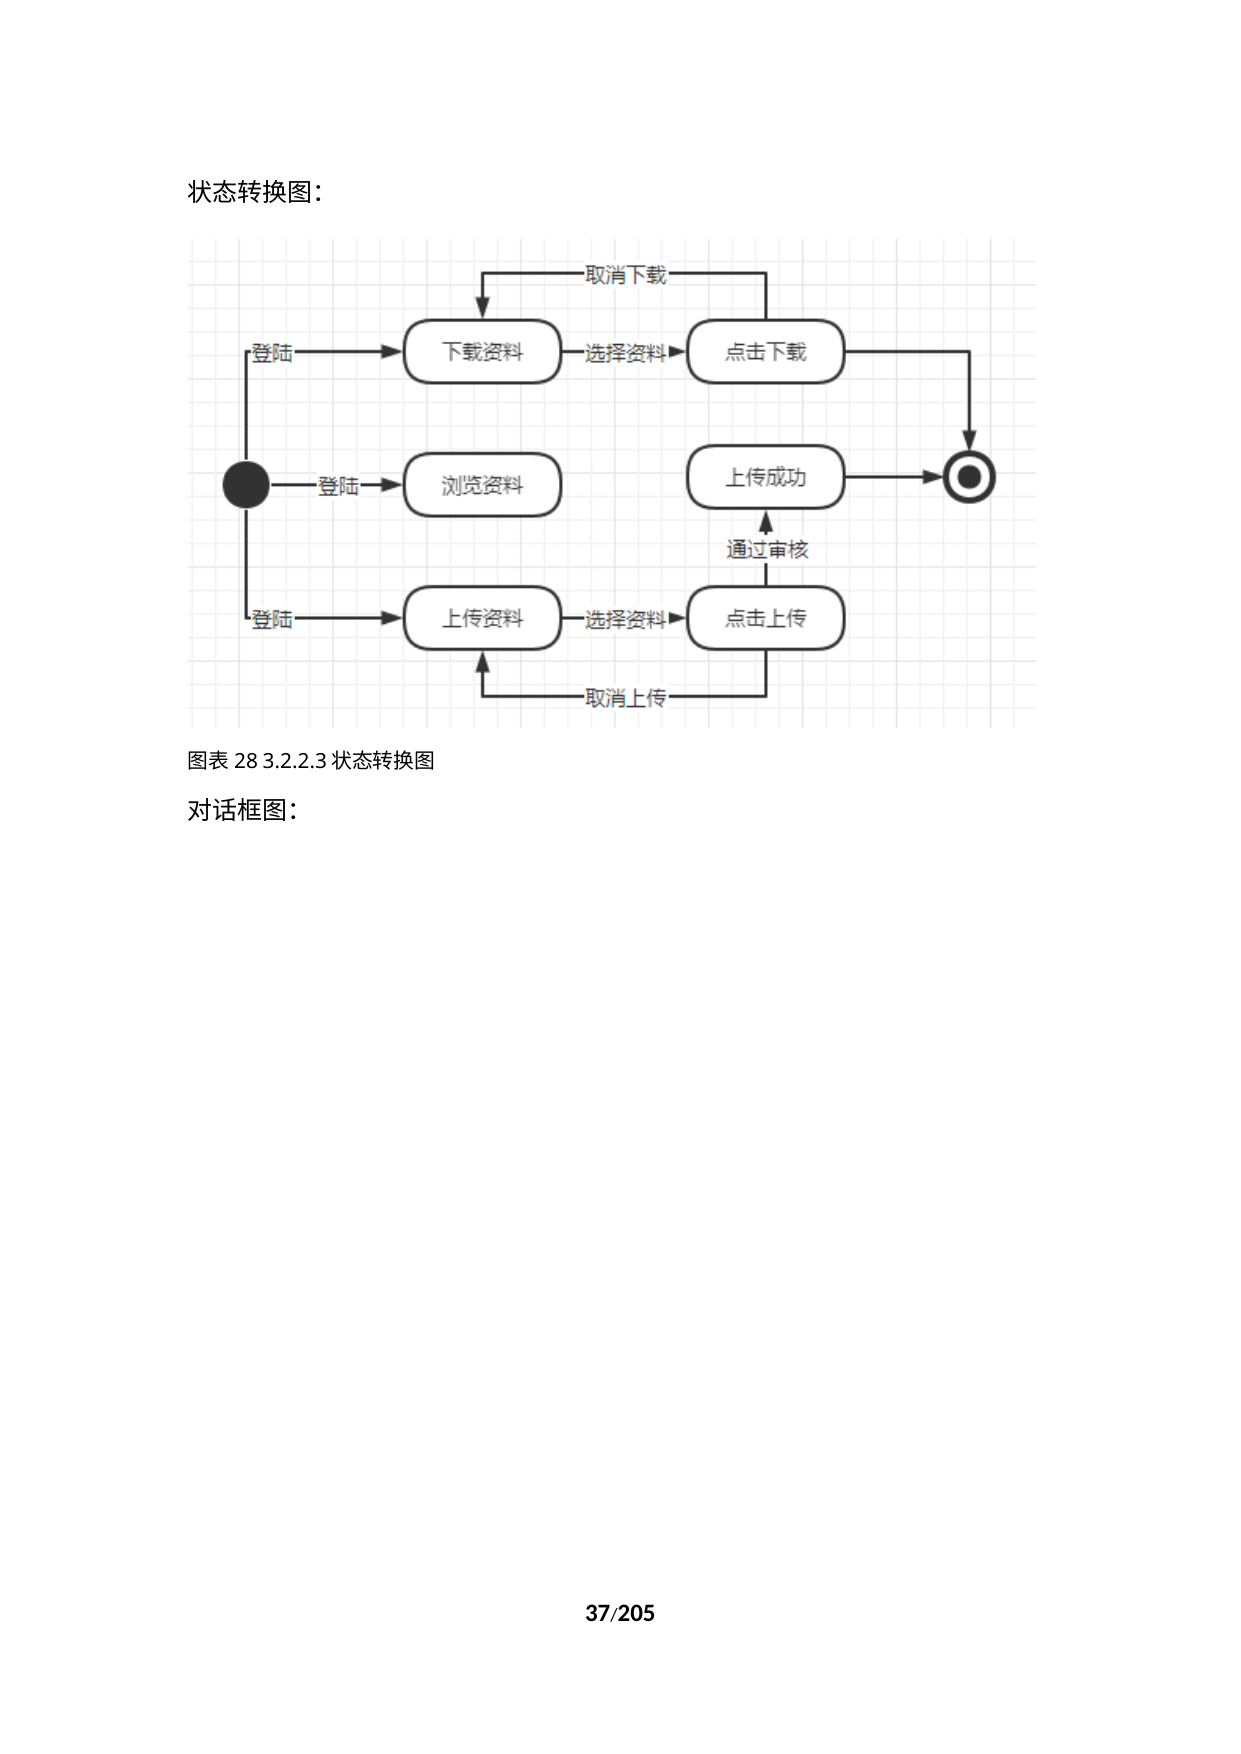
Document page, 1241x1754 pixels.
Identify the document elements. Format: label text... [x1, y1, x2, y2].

text 图表 28 3.2.2.3状态转换图 [187, 743, 1053, 776]
text 状态转换图： [187, 158, 1053, 743]
text 对话框图： [187, 776, 1053, 841]
